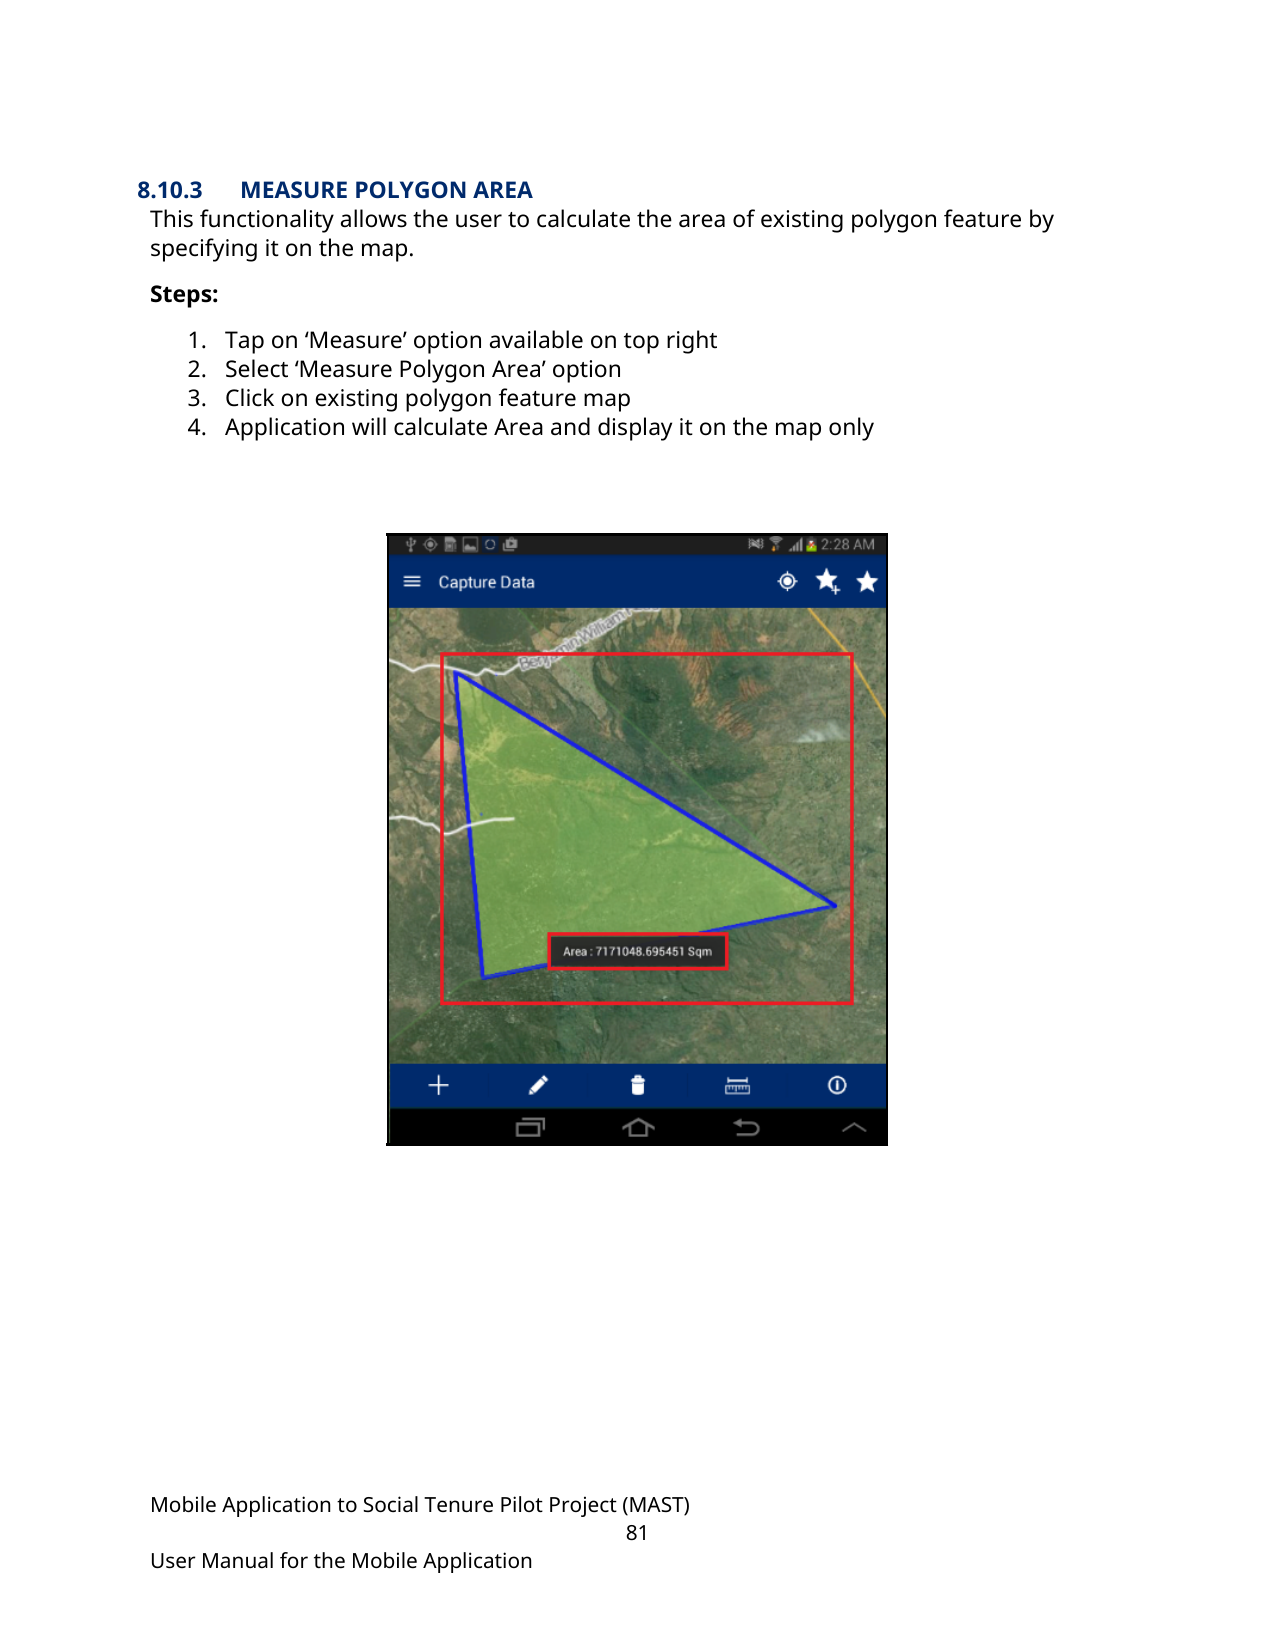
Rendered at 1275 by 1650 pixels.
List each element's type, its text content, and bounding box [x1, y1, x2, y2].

list Tap on ‘Measure’ option available on top right [187, 325, 1125, 354]
subtitle Measure Polygon Area [202, 175, 1125, 204]
list Select ‘Measure Polygon Area’ option [187, 354, 1125, 383]
list Click on existing polygon feature map [187, 383, 1125, 412]
text Steps: [150, 279, 1125, 308]
picture [389, 536, 886, 1143]
text This functionality allows the user to calculate the area of existing polygon feature by specifying it on the map. [150, 204, 1125, 262]
list Application will calculate Area and display it on the map only [187, 412, 1125, 442]
